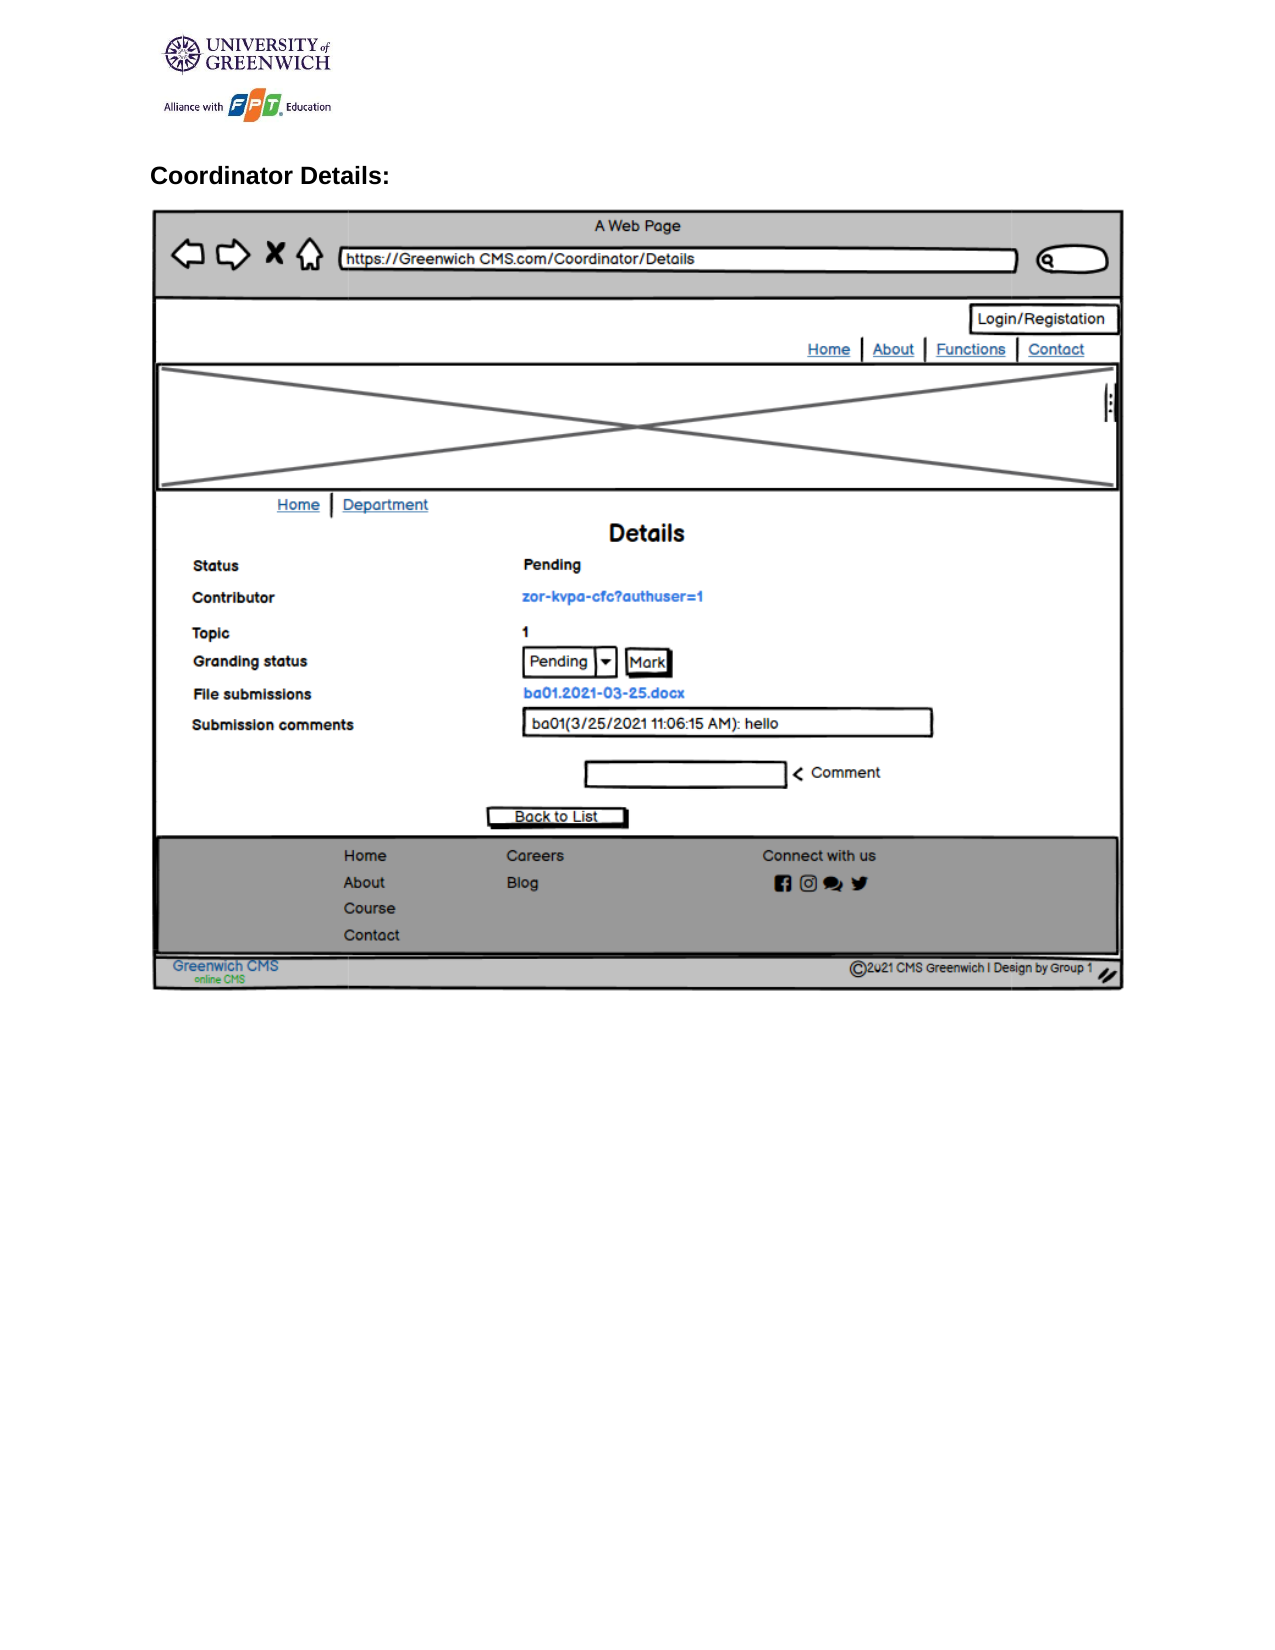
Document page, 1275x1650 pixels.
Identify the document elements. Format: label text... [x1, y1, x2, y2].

picture [150, 21, 343, 133]
picture [150, 208, 1125, 992]
text Coordinator Details: [150, 161, 1125, 190]
